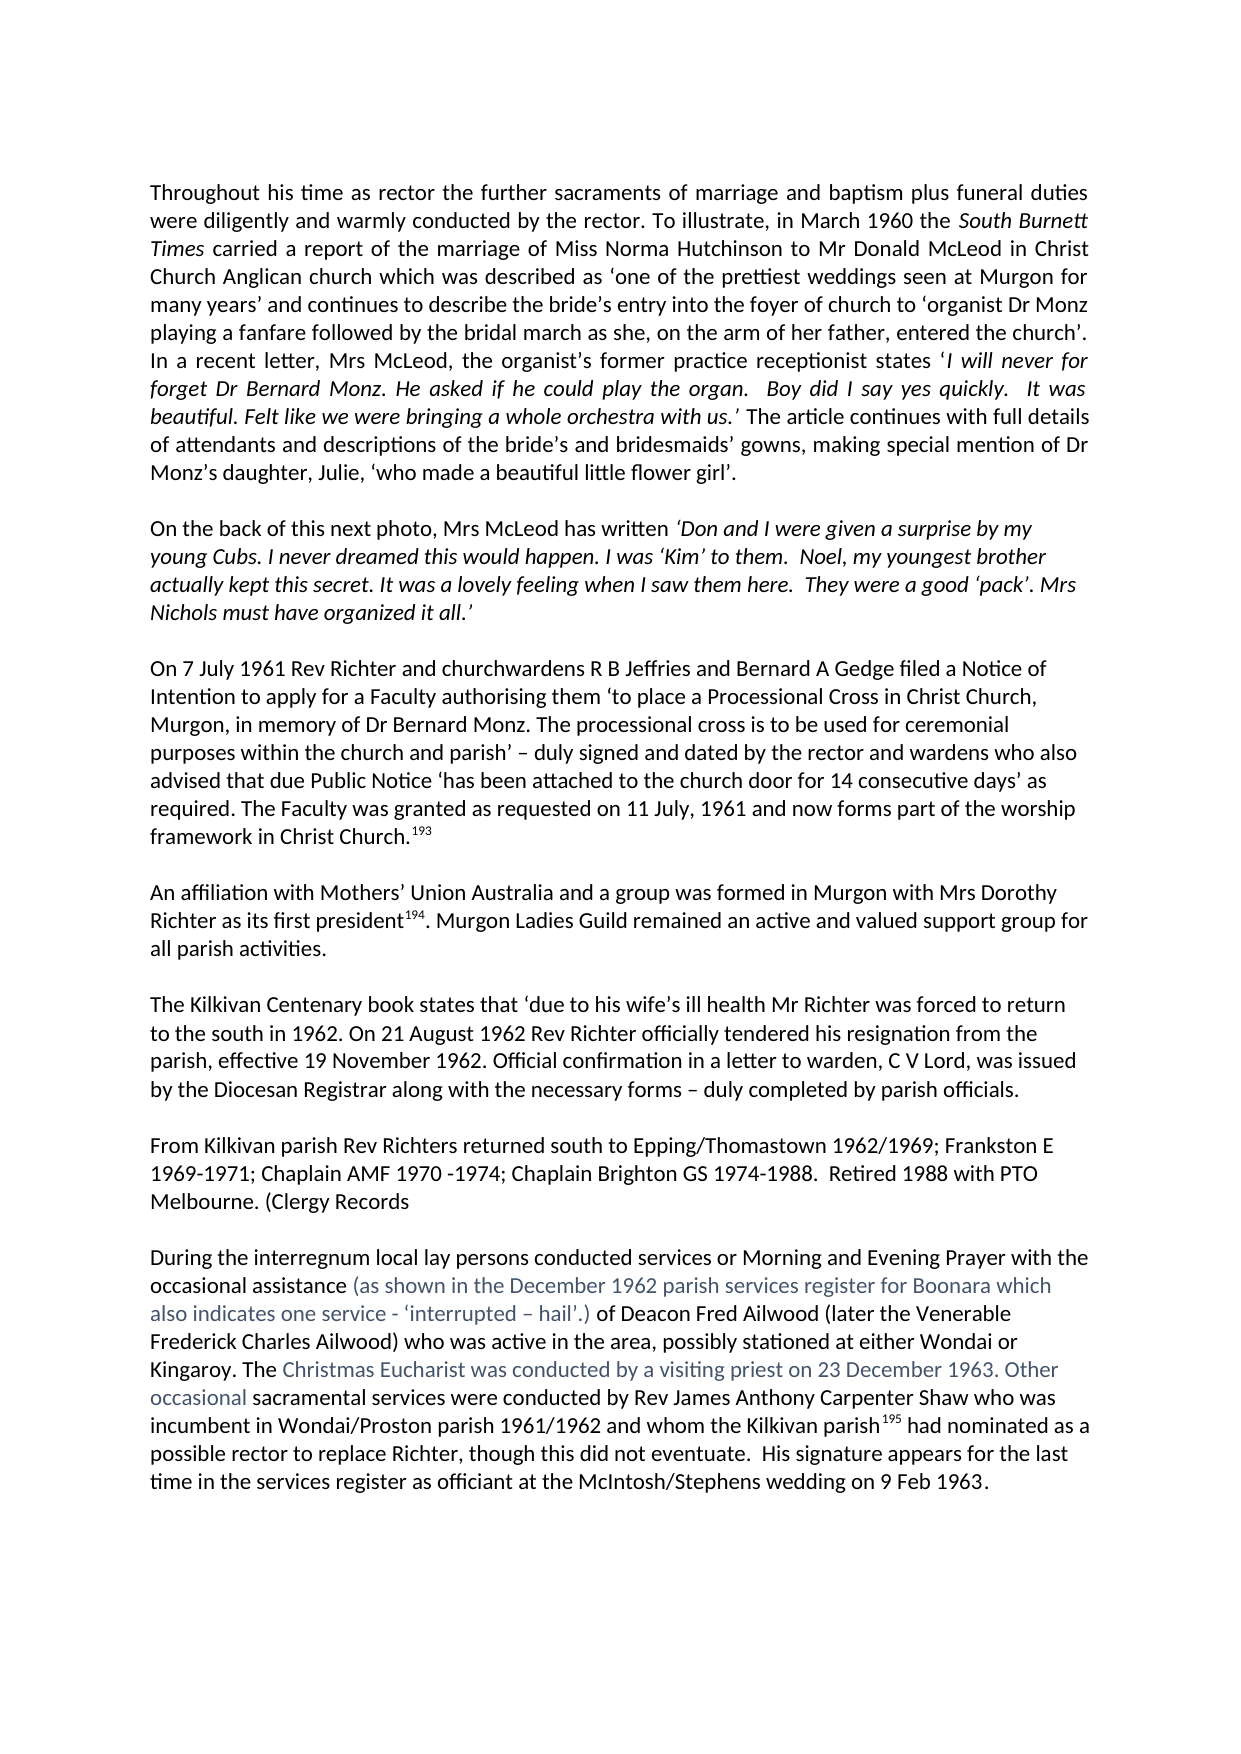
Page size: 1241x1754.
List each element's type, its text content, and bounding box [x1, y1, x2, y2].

text From Kilkivan parish Rev Richters returned south to Epping/Thomastown 1962/1969; Frankston E 1969-1971; Chaplain AMF 1970 -1974; Chaplain Brighton GS 1974-1988. Retired 1988 with PTO Melbourne. (Clergy Records [150, 1131, 1090, 1215]
text Throughout his time as rector the further sacraments of marriage and baptism plus funeral duties were diligently and warmly conducted by the rector. To illustrate, in March 1960 the South Burnett Times carried a report of the marriage of Miss Norma Hutchinson to Mr Donald McLeod in Christ Church Anglican church which was described as ‘one of the prettiest weddings seen at Murgon for many years’ and continues to describe the bride’s entry into the foyer of church to ‘organist Dr Monz playing a fanfare followed by the bridal march as she, on the arm of her father, entered the church’. In a recent letter, Mrs McLeod, the organist’s former practice receptionist states ‘I will never for forget Dr Bernard Monz. He asked if he could play the organ. Boy did I say yes quickly. It was beautiful. Felt like we were bringing a whole orchestra with us.’ The article continues with full details of attendants and descriptions of the bride’s and bridesmaids’ gowns, making special mention of Dr Monz’s daughter, Julie, ‘who made a beautiful little flower girl’. [150, 178, 1090, 486]
text On 7 July 1961 Rev Richter and churchwardens R B Jeffries and Bernard A Gedge filed a Notice of Intention to apply for a Faculty authorising them ‘to place a Processional Cross in Christ Church, Murgon, in memory of Dr Bernard Monz. The processional cross is to be used for ceremonial purposes within the church and parish’ – duly signed and dated by the rector and wardens who also advised that due Public Notice ‘has been attached to the church door for 14 consecutive days’ as required. The Faculty was granted as requested on 11 July, 1961 and now forms part of the worship framework in Christ Church. [150, 654, 1090, 851]
text The Kilkivan Centenary book states that ‘due to his wife’s ill health Mr Richter was forced to return to the south in 1962. On 21 August 1962 Rev Richter officially tendered his resignation from the parish, effective 19 November 1962. Official confirmation in a letter to warden, C V Lord, was issued by the Diocesan Registrar along with the necessary forms – duly completed by parish officials. [150, 991, 1090, 1103]
text During the interregnum local lay persons conducted services or Morning and Evening Prayer with the occasional assistance (as shown in the December 1962 parish services register for Boonara which also indicates one service - ‘interrupted – hail’.) of Deacon Fred Ailwood (later the Venerable Frederick Charles Ailwood) who was active in the area, possibly stationed at either Wondai or Kingaroy. The Christmas Eucharist was conducted by a visiting priest on 23 December 1963. Other occasional sacramental services were conducted by Rev James Anthony Carpenter Shaw who was incumbent in Wondai/Proston parish 1961/1962 and whom the Kilkivan parish had nominated as a possible rector to replace Richter, though this did not eventuate. His signature appears for the last time in the services register as officiant at the McIntosh/Stephens wedding on 9 Feb 1963. [150, 1243, 1090, 1495]
text An affiliation with Mothers’ Union Australia and a group was formed in Murgon with Mrs Dorothy Richter as its first president. Murgon Ladies Guild remained an active and valued support group for all parish activities. [150, 878, 1090, 963]
text On the back of this next photo, Mrs McLeod has written ‘Don and I were given a surprise by my young Cubs. I never dreamed this would happen. I was ‘Kim’ to them. Noel, my youngest brother actually kept this secret. It was a lovely feeling when I saw them here. They were a good ‘pack’. Mrs Nichols must have organized it all.’ [150, 514, 1090, 626]
